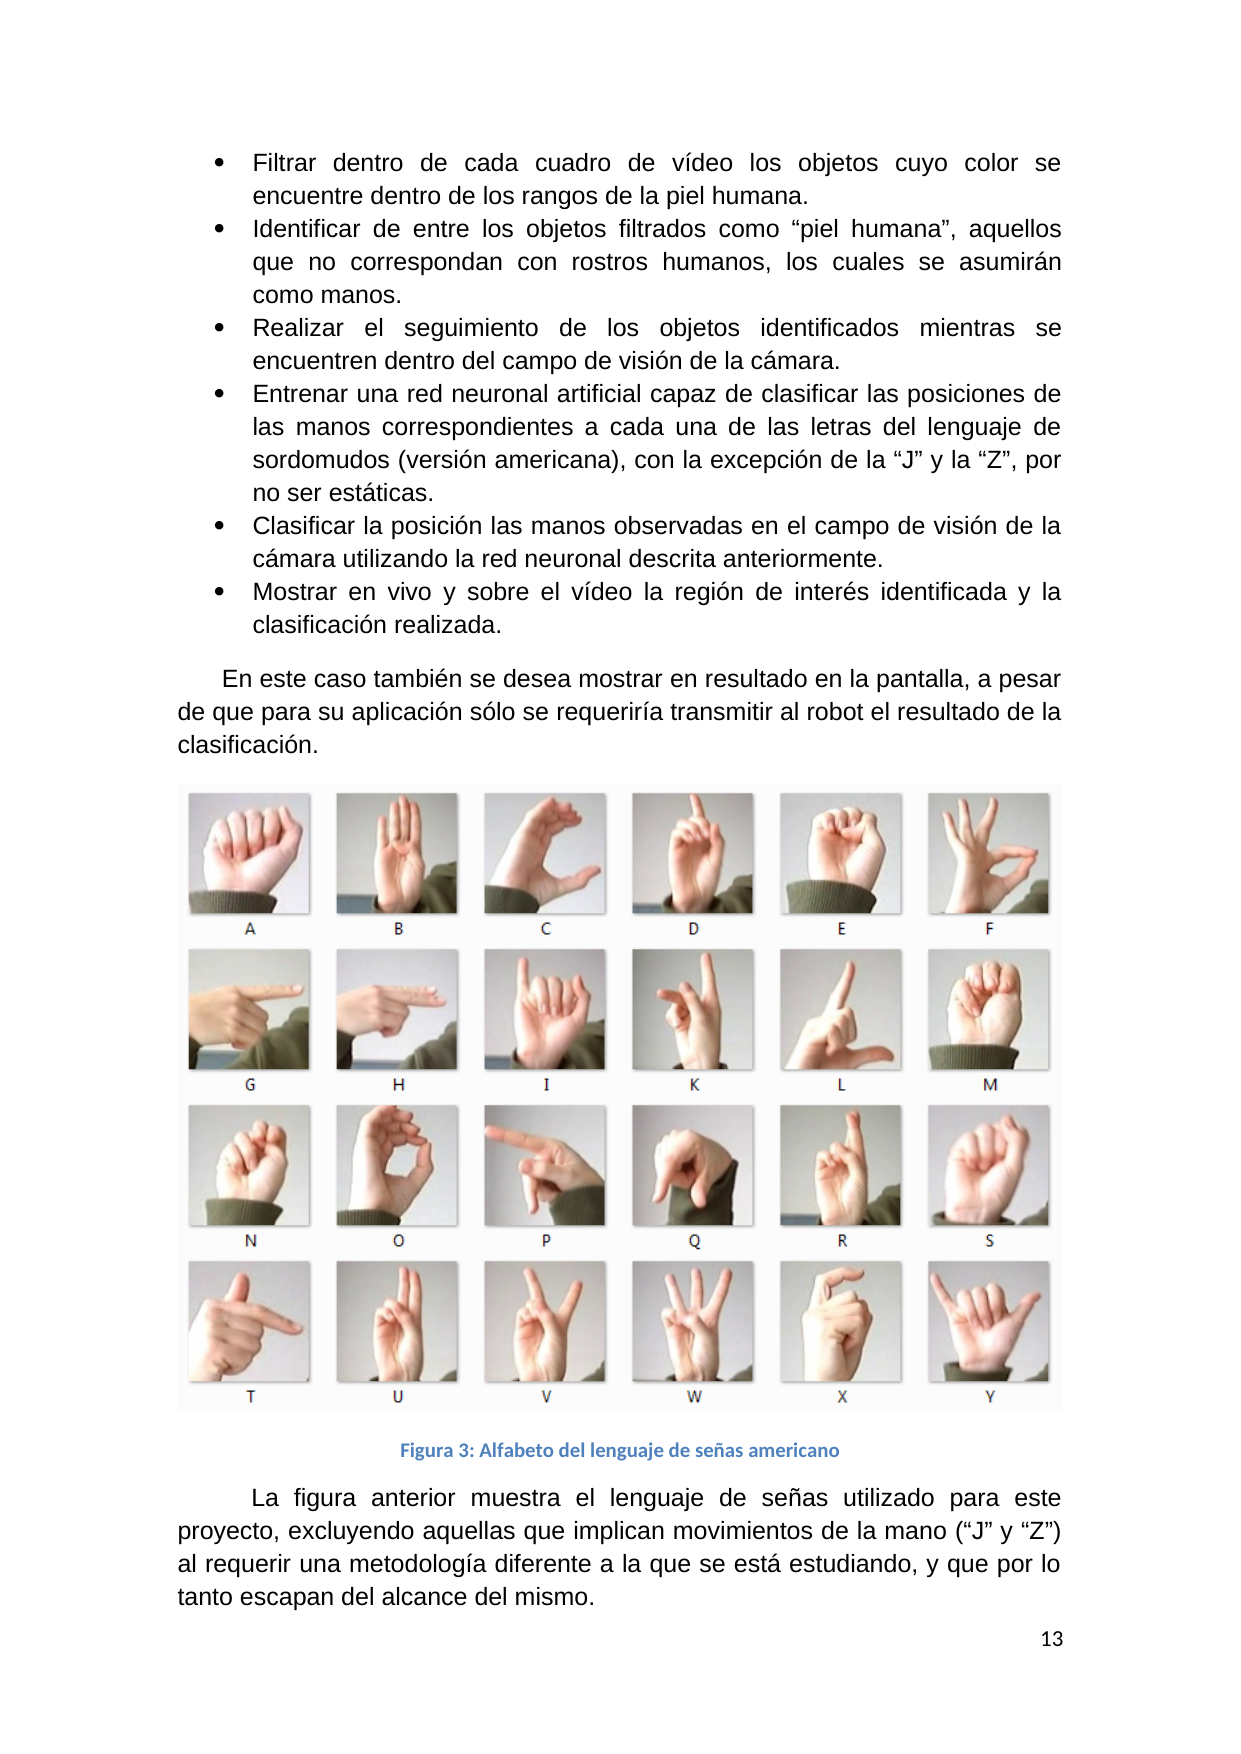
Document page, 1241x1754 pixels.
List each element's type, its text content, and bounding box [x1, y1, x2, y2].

text La figura anterior muestra el lenguaje de señas utilizado para este proyecto, excluyendo aquellas que implican movimientos de la mano (“J” y “Z”) al requerir una metodología diferente a la que se está estudiando, y que por lo tanto escapan del alcance del mismo. [177, 1483, 1063, 1611]
list Entrenar una red neuronal artificial capaz de clasificar las posiciones de las manos correspondientes a cada una de las letras del lenguaje de sordomudos (versión americana), con la excepción de la “J” y la “Z”, por no ser estáticas. [215, 379, 1063, 507]
text Figura 3: Alfabeto del lenguaje de señas americano [177, 1437, 1063, 1462]
list Clasificar la posición las manos observadas en el campo de visión de la cámara utilizando la red neuronal descrita anteriormente. [215, 511, 1063, 573]
list Identificar de entre los objetos filtrados como “piel humana”, aquellos que no correspondan con rostros humanos, los cuales se asumirán como manos. [215, 214, 1063, 309]
picture [177, 784, 1063, 1412]
list Realizar el seguimiento de los objetos identificados mientras se encuentren dentro del campo de visión de la cámara. [215, 313, 1063, 375]
list Mostrar en vivo y sobre el vídeo la región de interés identificada y la clasificación realizada. [215, 577, 1063, 639]
text En este caso también se desea mostrar en resultado en la pantalla, a pesar de que para su aplicación sólo se requeriría transmitir al robot el resultado de la clasificación. [177, 664, 1063, 759]
list Filtrar dentro de cada cuadro de vídeo los objetos cuyo color se encuentre dentro de los rangos de la piel humana. [215, 148, 1063, 209]
